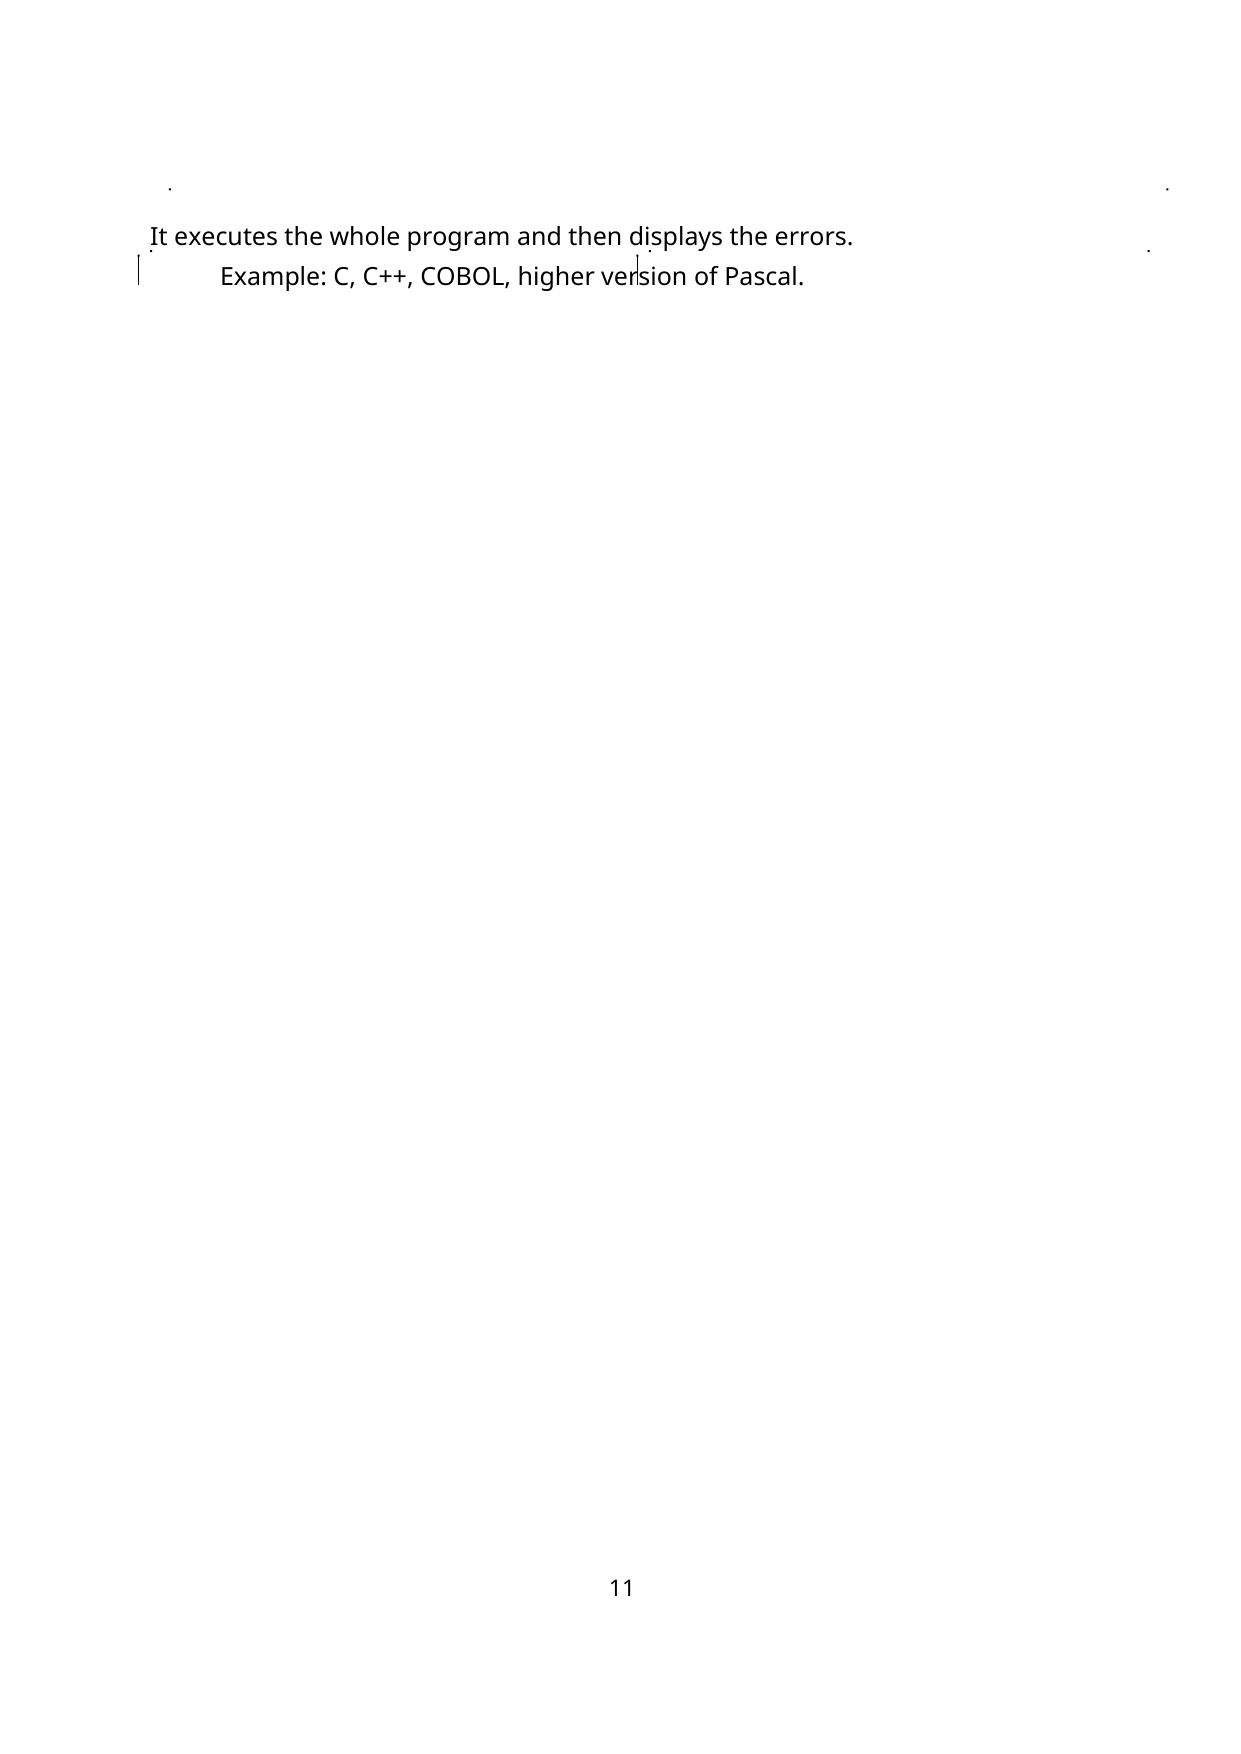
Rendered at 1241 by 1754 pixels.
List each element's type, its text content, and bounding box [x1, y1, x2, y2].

text It executes the whole program and then displays the errors. Example: C, C++, COBOL, higher version of Pascal. [150, 219, 873, 292]
